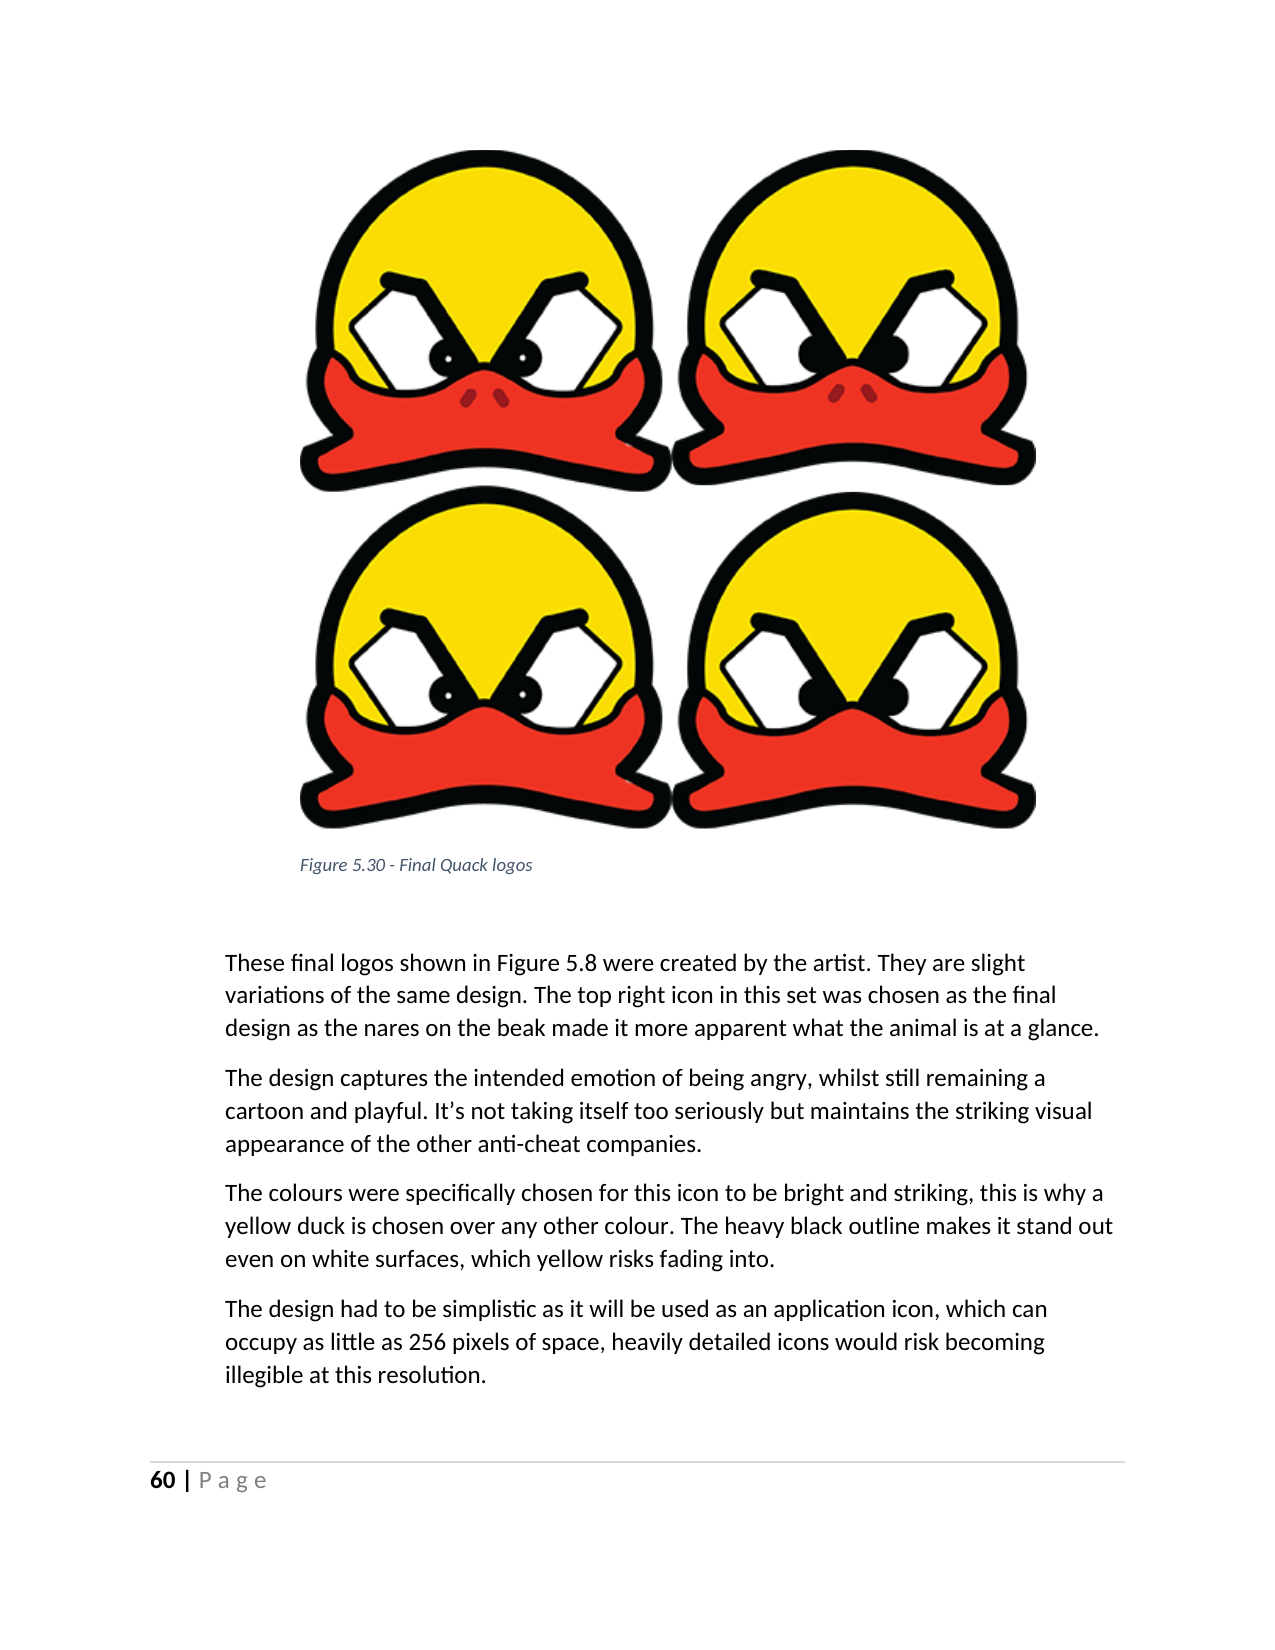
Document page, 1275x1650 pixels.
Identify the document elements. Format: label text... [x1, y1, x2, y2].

picture [300, 150, 1036, 835]
text The design had to be simplistic as it will be used as an application icon, which can occupy as little as 256 pixels of space, heavily detailed icons would risk becoming illegible at this resolution. [225, 1293, 1125, 1389]
text The design captures the intended emotion of being angry, whilst still remaining a cartoon and playful. It’s not taking itself too seriously but maintains the striking visual appearance of the other anti-cheat companies. [225, 1062, 1125, 1158]
text The colours were specifically chosen for this icon to be bright and striking, this is why a yellow duck is chosen over any other colour. The heavy black outline makes it stand out even on white surfaces, which yellow risks fading into. [225, 1178, 1125, 1274]
text These final logos shown in Figure 5.8 were created by the artist. They are slight variations of the same design. The top right icon in this set was chosen as the final design as the nares on the beak made it more apparent what the animal is at a glance. [225, 947, 1125, 1043]
